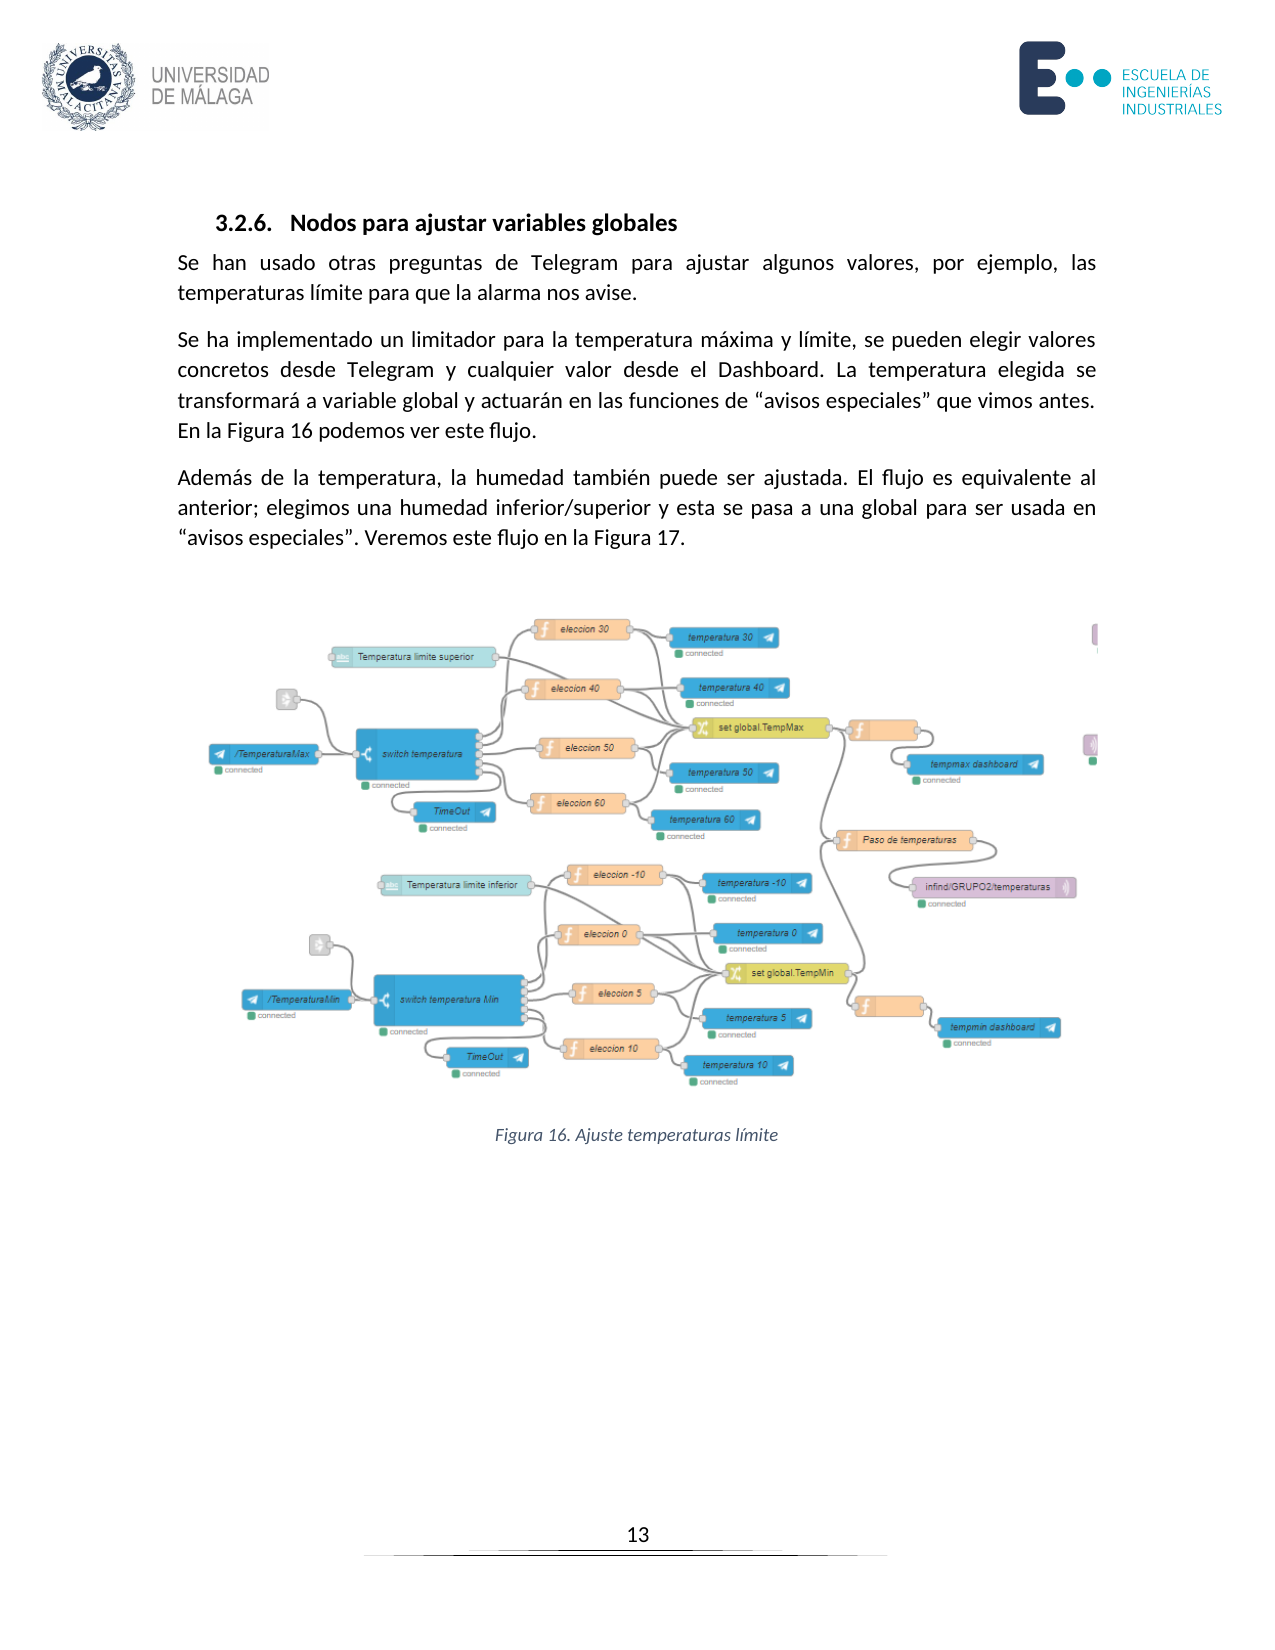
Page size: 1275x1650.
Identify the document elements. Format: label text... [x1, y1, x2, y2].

picture [41, 43, 269, 131]
picture [999, 21, 1242, 135]
text Se han usado otras preguntas de Telegram para ajustar algunos valores, por ejemplo, las temperaturas límite para que la alarma nos avise. [177, 248, 1098, 306]
text Se ha implementado un limitador para la temperatura máxima y límite, se pueden elegir valores concretos desde Telegram y cualquier valor desde el Dashboard. La temperatura elegida se transformará a variable global y actuarán en las funciones de “avisos especiales” que vimos antes. En la Figura 16 podemos ver este flujo. [177, 325, 1098, 444]
subtitle Nodos para ajustar variables globales [215, 207, 1098, 237]
picture [177, 570, 1098, 1104]
text Además de la temperatura, la humedad también puede ser ajustada. El flujo es equivalente al anterior; elegimos una humedad inferior/superior y esta se pasa a una global para ser usada en “avisos especiales”. Veremos este flujo en la Figura 17. [177, 463, 1098, 551]
